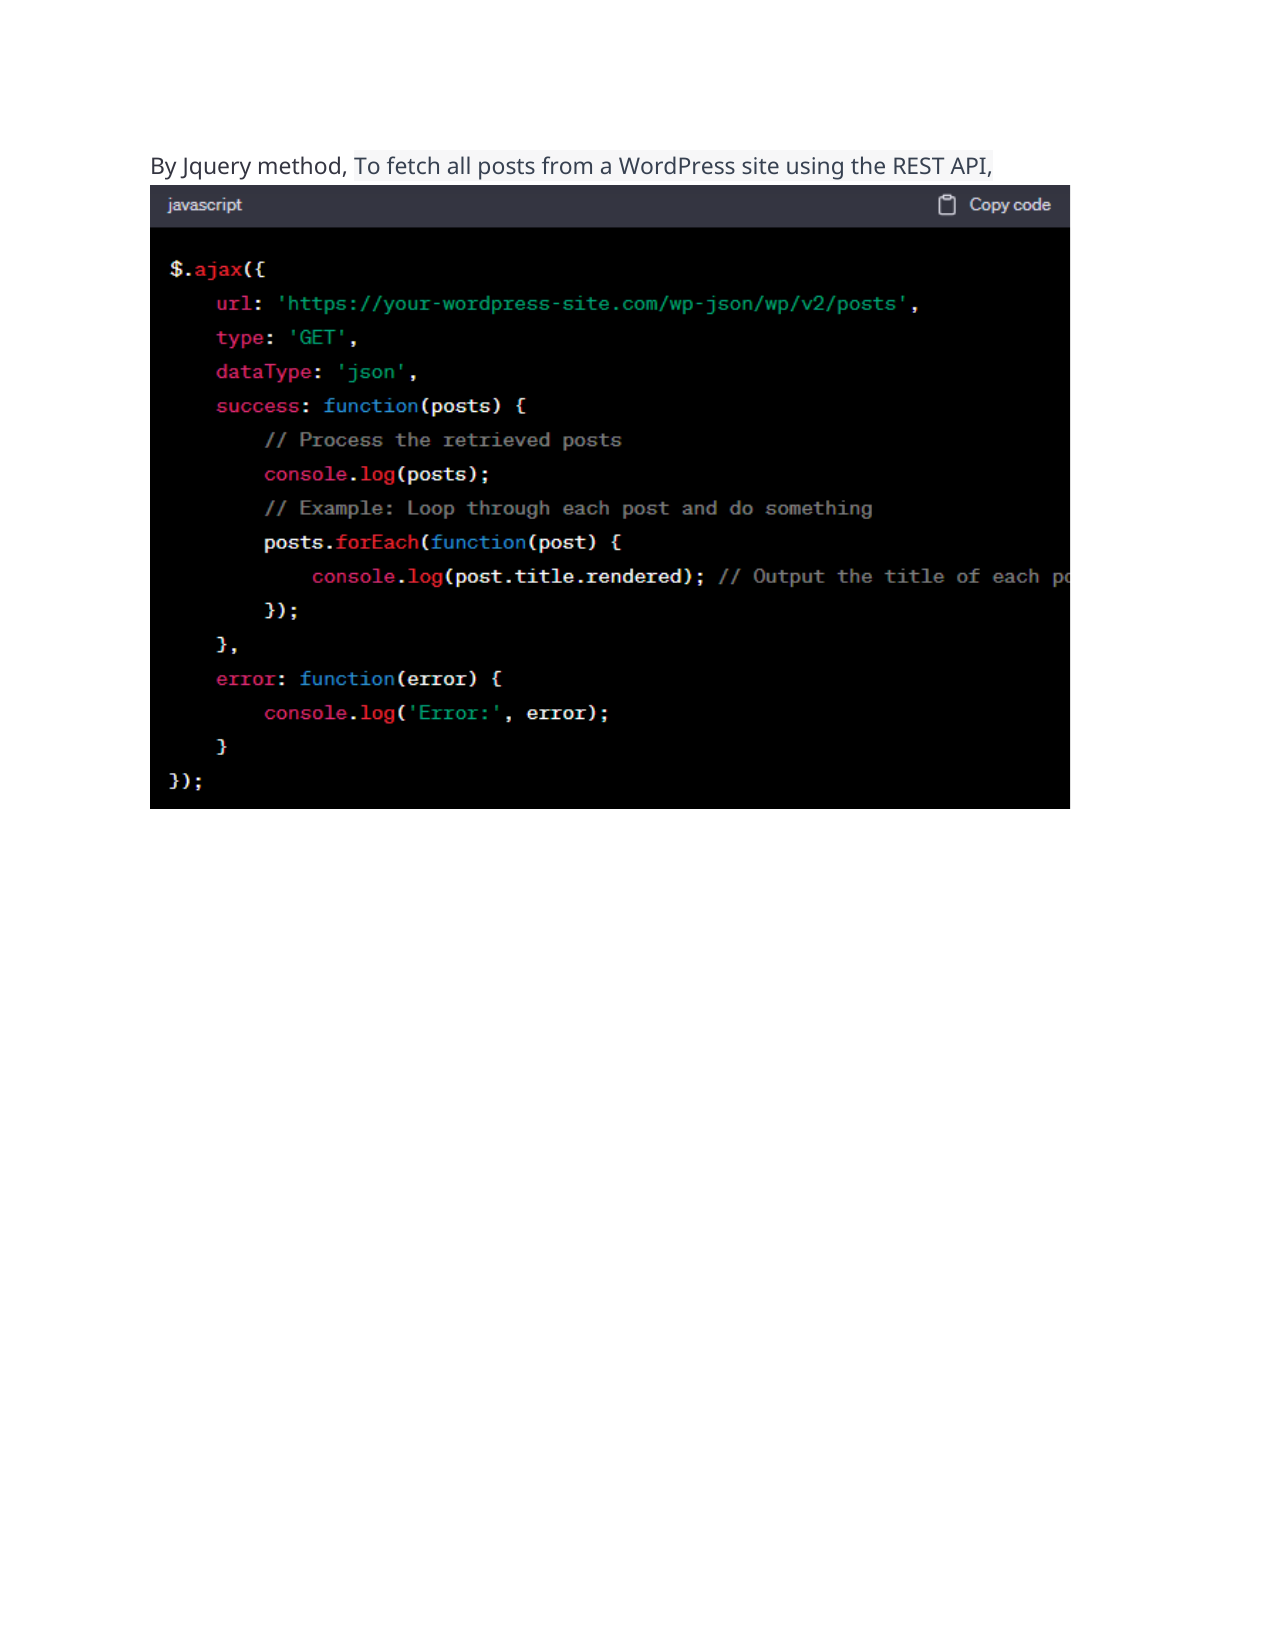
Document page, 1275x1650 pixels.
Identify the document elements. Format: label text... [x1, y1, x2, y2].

picture [150, 185, 1071, 809]
